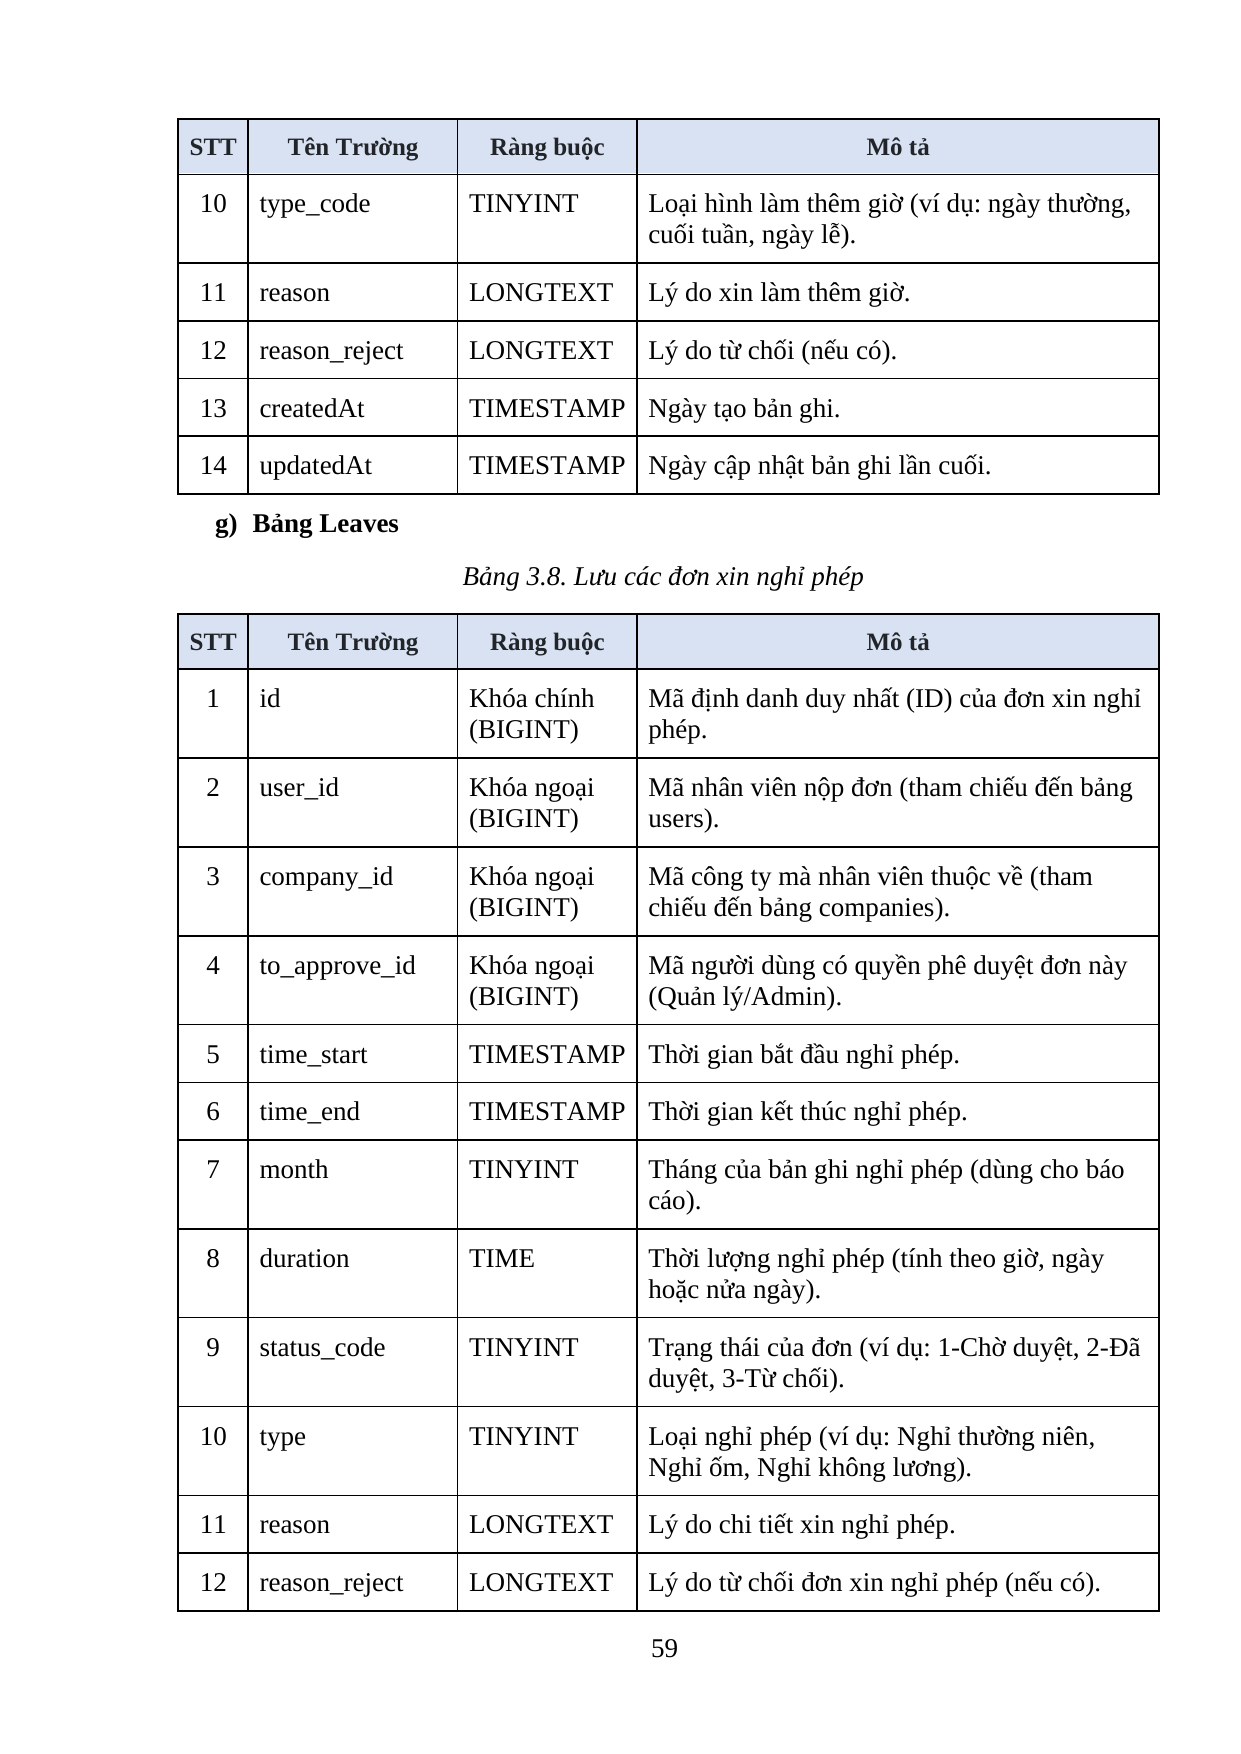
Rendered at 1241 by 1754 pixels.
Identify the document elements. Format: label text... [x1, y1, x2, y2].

table_cell Thời gian bắt đầu nghỉ phép. [638, 1025, 1158, 1081]
table_cell duration [249, 1230, 457, 1317]
table_cell reason [249, 1496, 457, 1552]
table_cell TINYINT [458, 175, 636, 262]
table_cell reason_reject [249, 1554, 457, 1610]
table_cell 13 [179, 379, 247, 435]
table_cell Tháng của bản ghi nghỉ phép (dùng cho báo cáo). [638, 1141, 1158, 1228]
table_cell Thời gian kết thúc nghỉ phép. [638, 1083, 1158, 1139]
table_header Mô tả [638, 615, 1158, 668]
table_cell TINYINT [458, 1318, 636, 1406]
table_cell Loại nghỉ phép (ví dụ: Nghỉ thường niên, Nghỉ ốm, Nghỉ không lương). [638, 1407, 1158, 1494]
table_cell type_code [249, 175, 457, 262]
table_header Ràng buộc [458, 120, 636, 173]
table_cell Thời lượng nghỉ phép (tính theo giờ, ngày hoặc nửa ngày). [638, 1230, 1158, 1317]
table_header STT [179, 120, 247, 173]
table_cell company_id [249, 848, 457, 935]
table_cell TIMESTAMP [458, 1025, 636, 1081]
table_cell 6 [179, 1083, 247, 1139]
table_cell 4 [179, 937, 247, 1024]
table_cell user_id [249, 759, 457, 846]
table_cell 7 [179, 1141, 247, 1228]
table_cell TIMESTAMP [458, 1083, 636, 1139]
table_cell Mã định danh duy nhất (ID) của đơn xin nghỉ phép. [638, 670, 1158, 757]
table_cell 10 [179, 1407, 247, 1494]
table_cell updatedAt [249, 437, 457, 493]
table_cell TIMESTAMP [458, 379, 636, 435]
table_cell 11 [179, 264, 247, 320]
table_cell month [249, 1141, 457, 1228]
table_cell reason_reject [249, 322, 457, 378]
table_cell 9 [179, 1318, 247, 1406]
table_header STT [179, 615, 247, 668]
table_cell Lý do từ chối (nếu có). [638, 322, 1158, 378]
table_cell TINYINT [458, 1407, 636, 1494]
table_cell Loại hình làm thêm giờ (ví dụ: ngày thường, cuối tuần, ngày lễ). [638, 175, 1158, 262]
table_cell Ngày cập nhật bản ghi lần cuối. [638, 437, 1158, 493]
table_header Tên Trường [249, 120, 457, 173]
table_cell Lý do từ chối đơn xin nghỉ phép (nếu có). [638, 1554, 1158, 1610]
table_cell LONGTEXT [458, 264, 636, 320]
table_cell 12 [179, 1554, 247, 1610]
list Bảng Leaves [215, 507, 1152, 538]
table_cell createdAt [249, 379, 457, 435]
table_cell Khóa ngoại (BIGINT) [458, 848, 636, 935]
table_cell Mã nhân viên nộp đơn (tham chiếu đến bảng users). [638, 759, 1158, 846]
table_cell 11 [179, 1496, 247, 1552]
table_cell 14 [179, 437, 247, 493]
table_cell 8 [179, 1230, 247, 1317]
table_cell 12 [179, 322, 247, 378]
table_cell 5 [179, 1025, 247, 1081]
table_cell Mã người dùng có quyền phê duyệt đơn này (Quản lý/Admin). [638, 937, 1158, 1024]
table_cell TINYINT [458, 1141, 636, 1228]
table_cell type [249, 1407, 457, 1494]
table_cell TIME [458, 1230, 636, 1317]
table_cell Trạng thái của đơn (ví dụ: 1-Chờ duyệt, 2-Đã duyệt, 3-Từ chối). [638, 1318, 1158, 1406]
table_cell id [249, 670, 457, 757]
table_cell 1 [179, 670, 247, 757]
table_cell reason [249, 264, 457, 320]
table_cell LONGTEXT [458, 322, 636, 378]
table_cell status_code [249, 1318, 457, 1406]
table_cell Mã công ty mà nhân viên thuộc về (tham chiếu đến bảng companies). [638, 848, 1158, 935]
table_cell 10 [179, 175, 247, 262]
table_cell LONGTEXT [458, 1496, 636, 1552]
table_header Ràng buộc [458, 615, 636, 668]
table_cell Khóa chính (BIGINT) [458, 670, 636, 757]
table_header Mô tả [638, 120, 1158, 173]
table_cell to_approve_id [249, 937, 457, 1024]
table_cell LONGTEXT [458, 1554, 636, 1610]
table_cell Ngày tạo bản ghi. [638, 379, 1158, 435]
table_cell time_end [249, 1083, 457, 1139]
table_cell 3 [179, 848, 247, 935]
table_cell Khóa ngoại (BIGINT) [458, 937, 636, 1024]
table_header Tên Trường [249, 615, 457, 668]
table_cell Khóa ngoại (BIGINT) [458, 759, 636, 846]
table_cell Lý do xin làm thêm giờ. [638, 264, 1158, 320]
table_cell Lý do chi tiết xin nghỉ phép. [638, 1496, 1158, 1552]
table_cell 2 [179, 759, 247, 846]
table_cell time_start [249, 1025, 457, 1081]
table_cell TIMESTAMP [458, 437, 636, 493]
